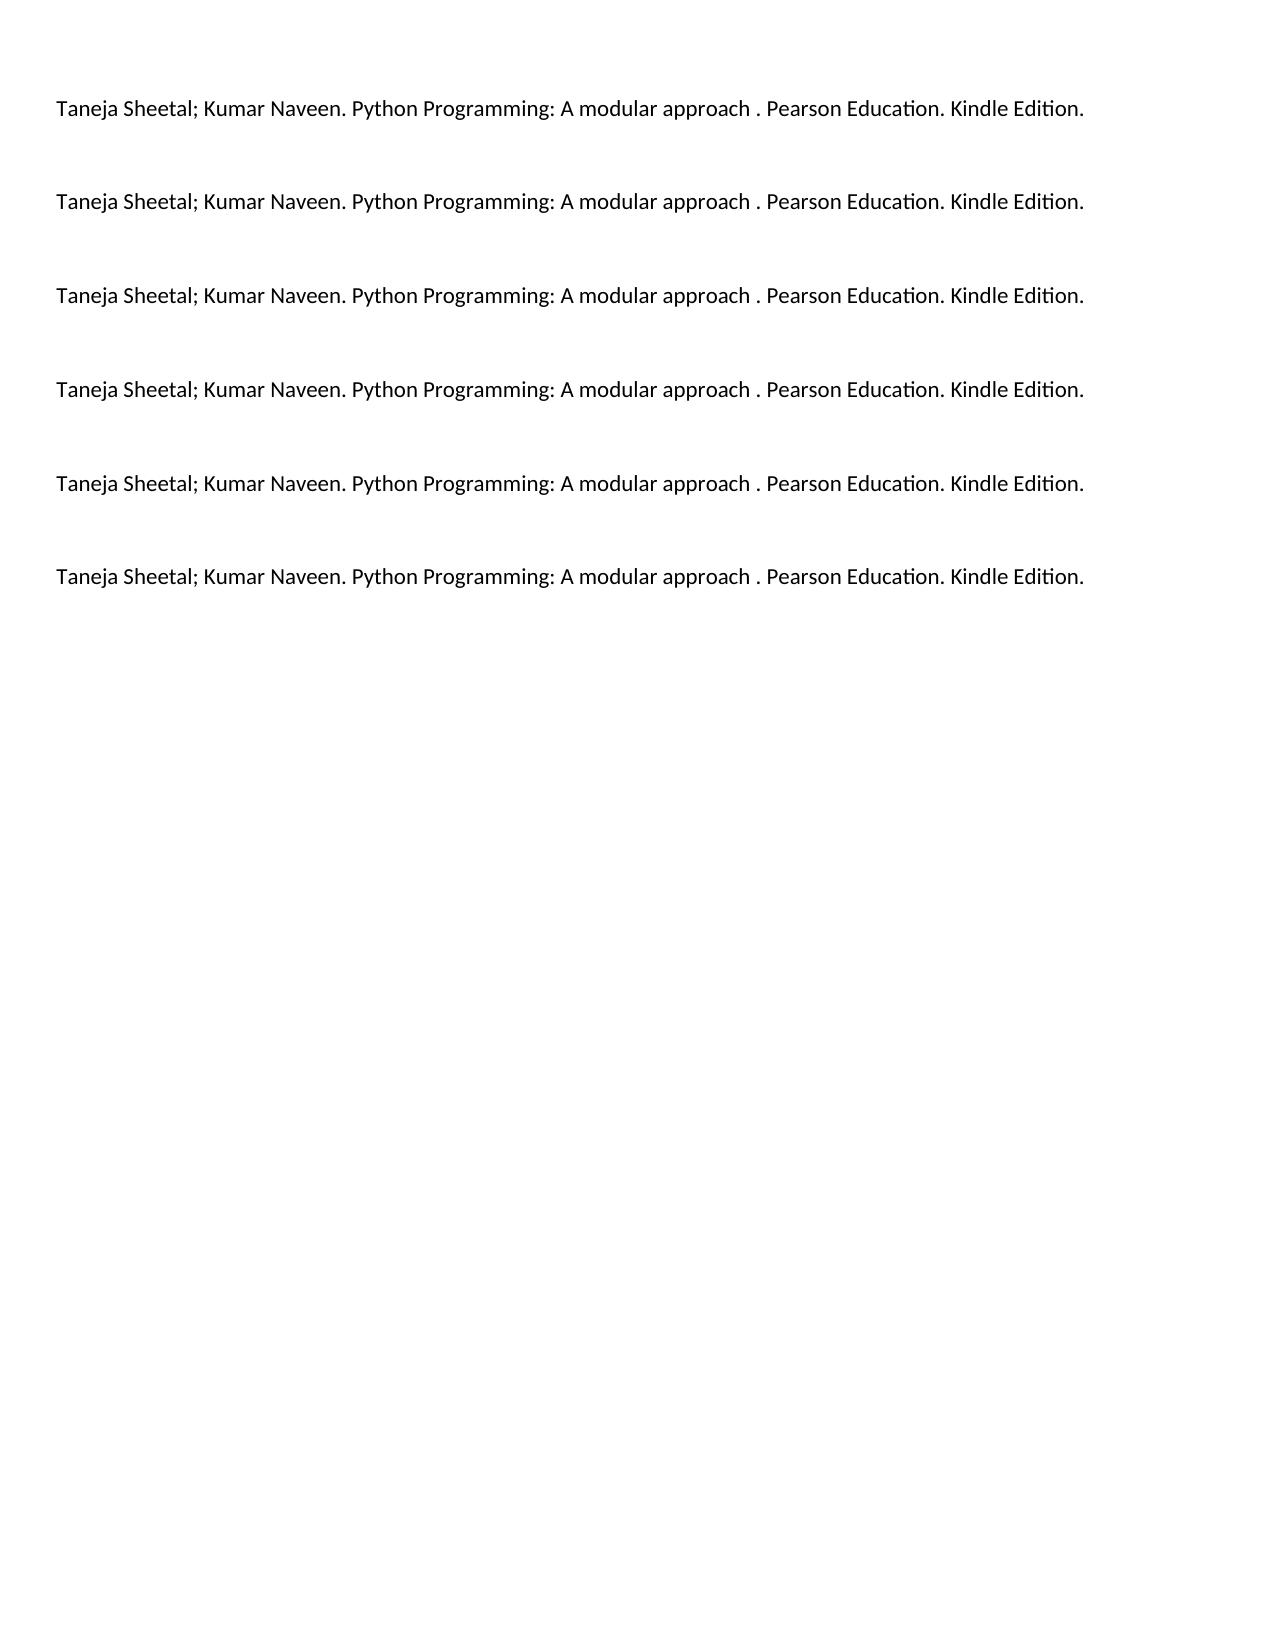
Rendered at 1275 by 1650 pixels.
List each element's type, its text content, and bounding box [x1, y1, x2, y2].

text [56, 187, 1237, 216]
text Taneja Sheetal; Kumar Naveen. Python Programming: A modular approach . Pearson Education. Kindle Edition. [56, 469, 1237, 497]
text Taneja Sheetal; Kumar Naveen. Python Programming: A modular approach . Pearson Education. Kindle Edition. [56, 375, 1237, 403]
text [56, 94, 1237, 122]
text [56, 281, 1237, 309]
text Taneja Sheetal; Kumar Naveen. Python Programming: A modular approach . Pearson Education. Kindle Edition. [56, 562, 1237, 591]
